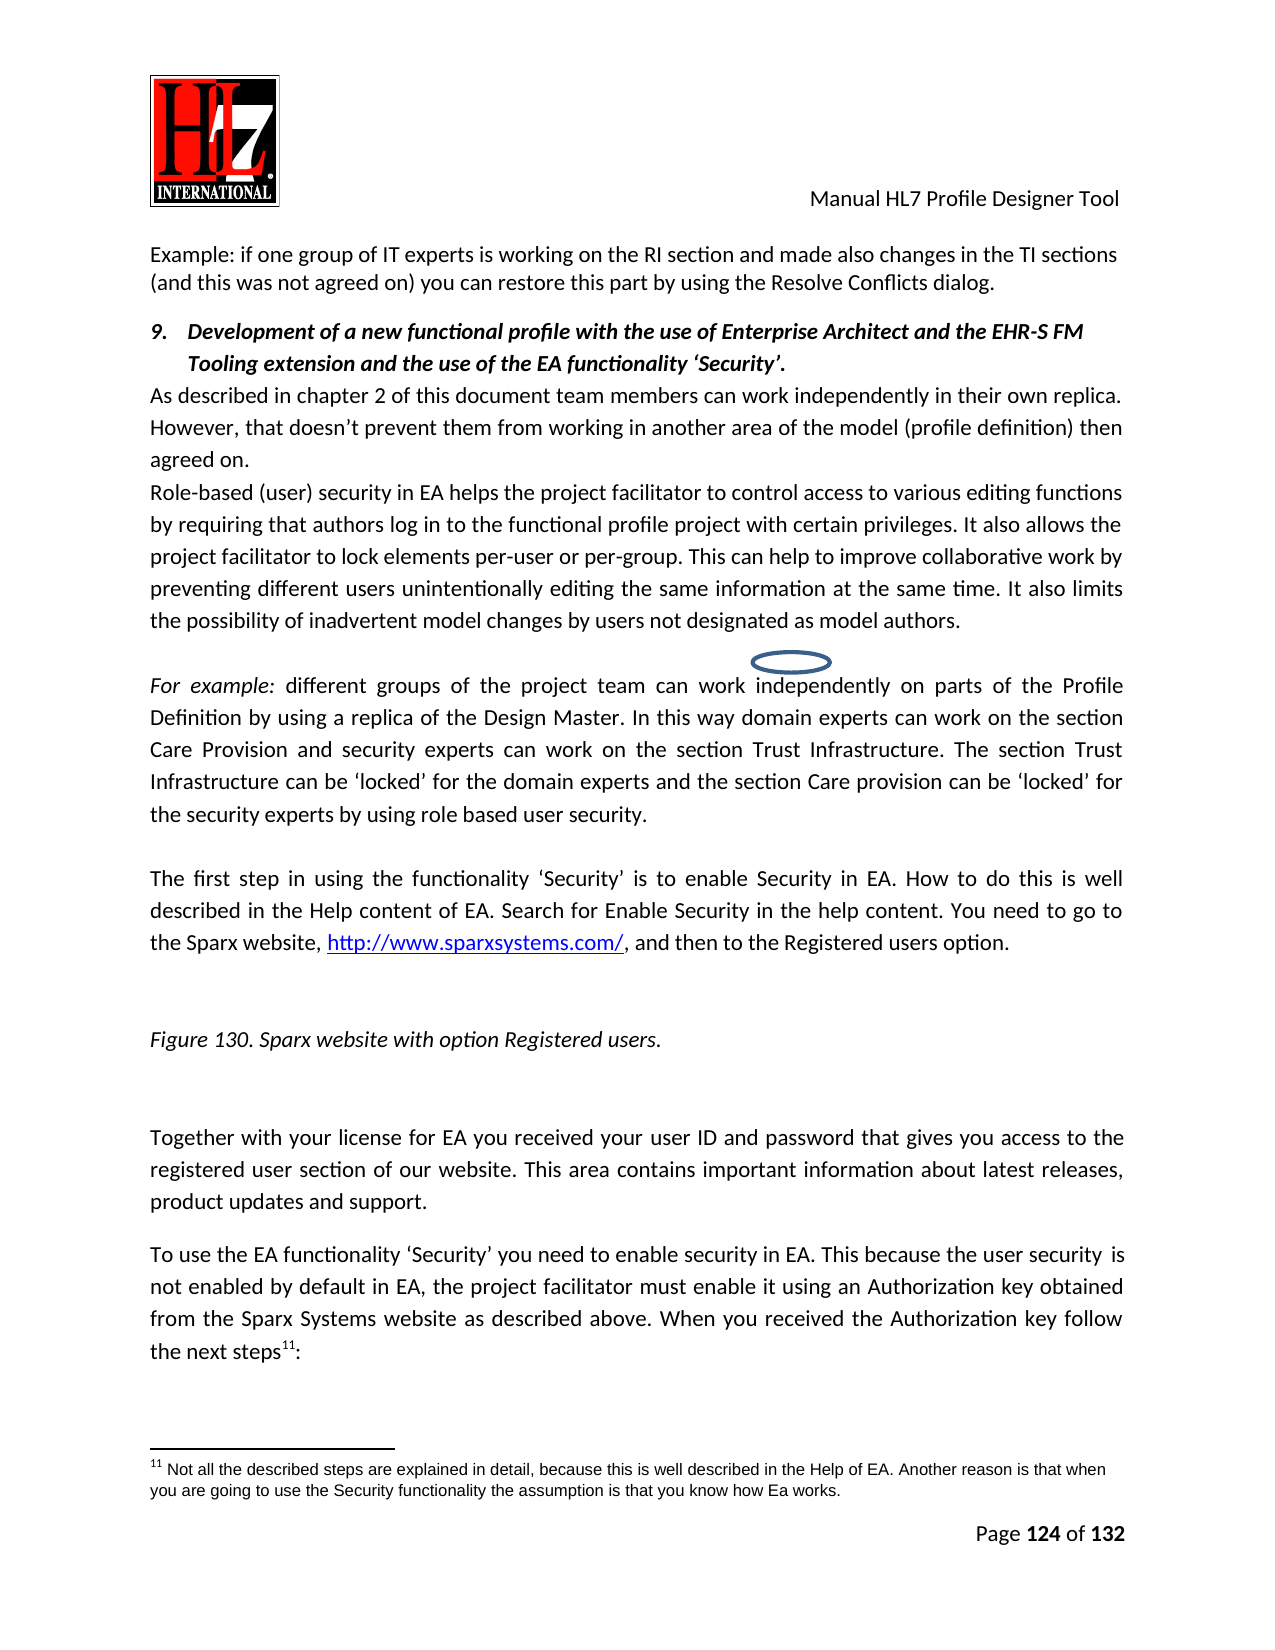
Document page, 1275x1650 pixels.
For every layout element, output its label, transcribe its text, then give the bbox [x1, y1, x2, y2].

text As described in chapter 2 of this document team members can work independently in their own replica. However, that doesn’t prevent them from working in another area of the model (profile definition) then agreed on. [150, 381, 1125, 474]
text For example: different groups of the project team can work independently on parts of the Profile Definition by using a replica of the Design Master. In this way domain experts can work on the section Care Provision and security experts can work on the section Trust Infrastructure. The section Trust Infrastructure can be ‘locked’ for the domain experts and the section Care provision can be ‘locked’ for the security experts by using role based user security. [150, 671, 1125, 828]
text The first step in using the functionality ‘Security’ is to enable Security in EA. How to do this is well described in the Help content of EA. Search for Enable Security in the help content. You need to go to the Sparx website, http://www.sparxsystems.com/, and then to the Registered users option. [150, 864, 1125, 956]
text To use the EA functionality ‘Security’ you need to enable security in EA. This because the user security is not enabled by default in EA, the project facilitator must enable it using an Authorization key obtained from the Sparx Systems website as described above. When you received the Authorization key follow the next steps: [150, 1240, 1125, 1365]
text Figure 130. Sparx website with option Registered users. [150, 1025, 1125, 1053]
text Role-based (user) security in EA helps the project facilitator to control access to various editing functions by requiring that authors log in to the functional profile project with certain privileges. It also allows the project facilitator to lock elements per-user or per-group. This can help to improve collaborative work by preventing different users unintentionally editing the same information at the same time. It also limits the possibility of inadvertent model changes by users not designated as model authors. [150, 478, 1125, 634]
text Example: if one group of IT experts is working on the RI section and made also changes in the TI sections (and this was not agreed on) you can restore this part by using the Resolve Conflicts dialog. [150, 240, 1125, 296]
text Together with your license for EA you received your user ID and password that gives you access to the registered user section of our website. This area contains important information about latest releases, product updates and support. [150, 1123, 1125, 1215]
subtitle Development of a new functional profile with the use of Enterprise Architect and the EHR-S FM Tooling extension and the use of the EA functionality ‘Security’. [150, 317, 1125, 377]
